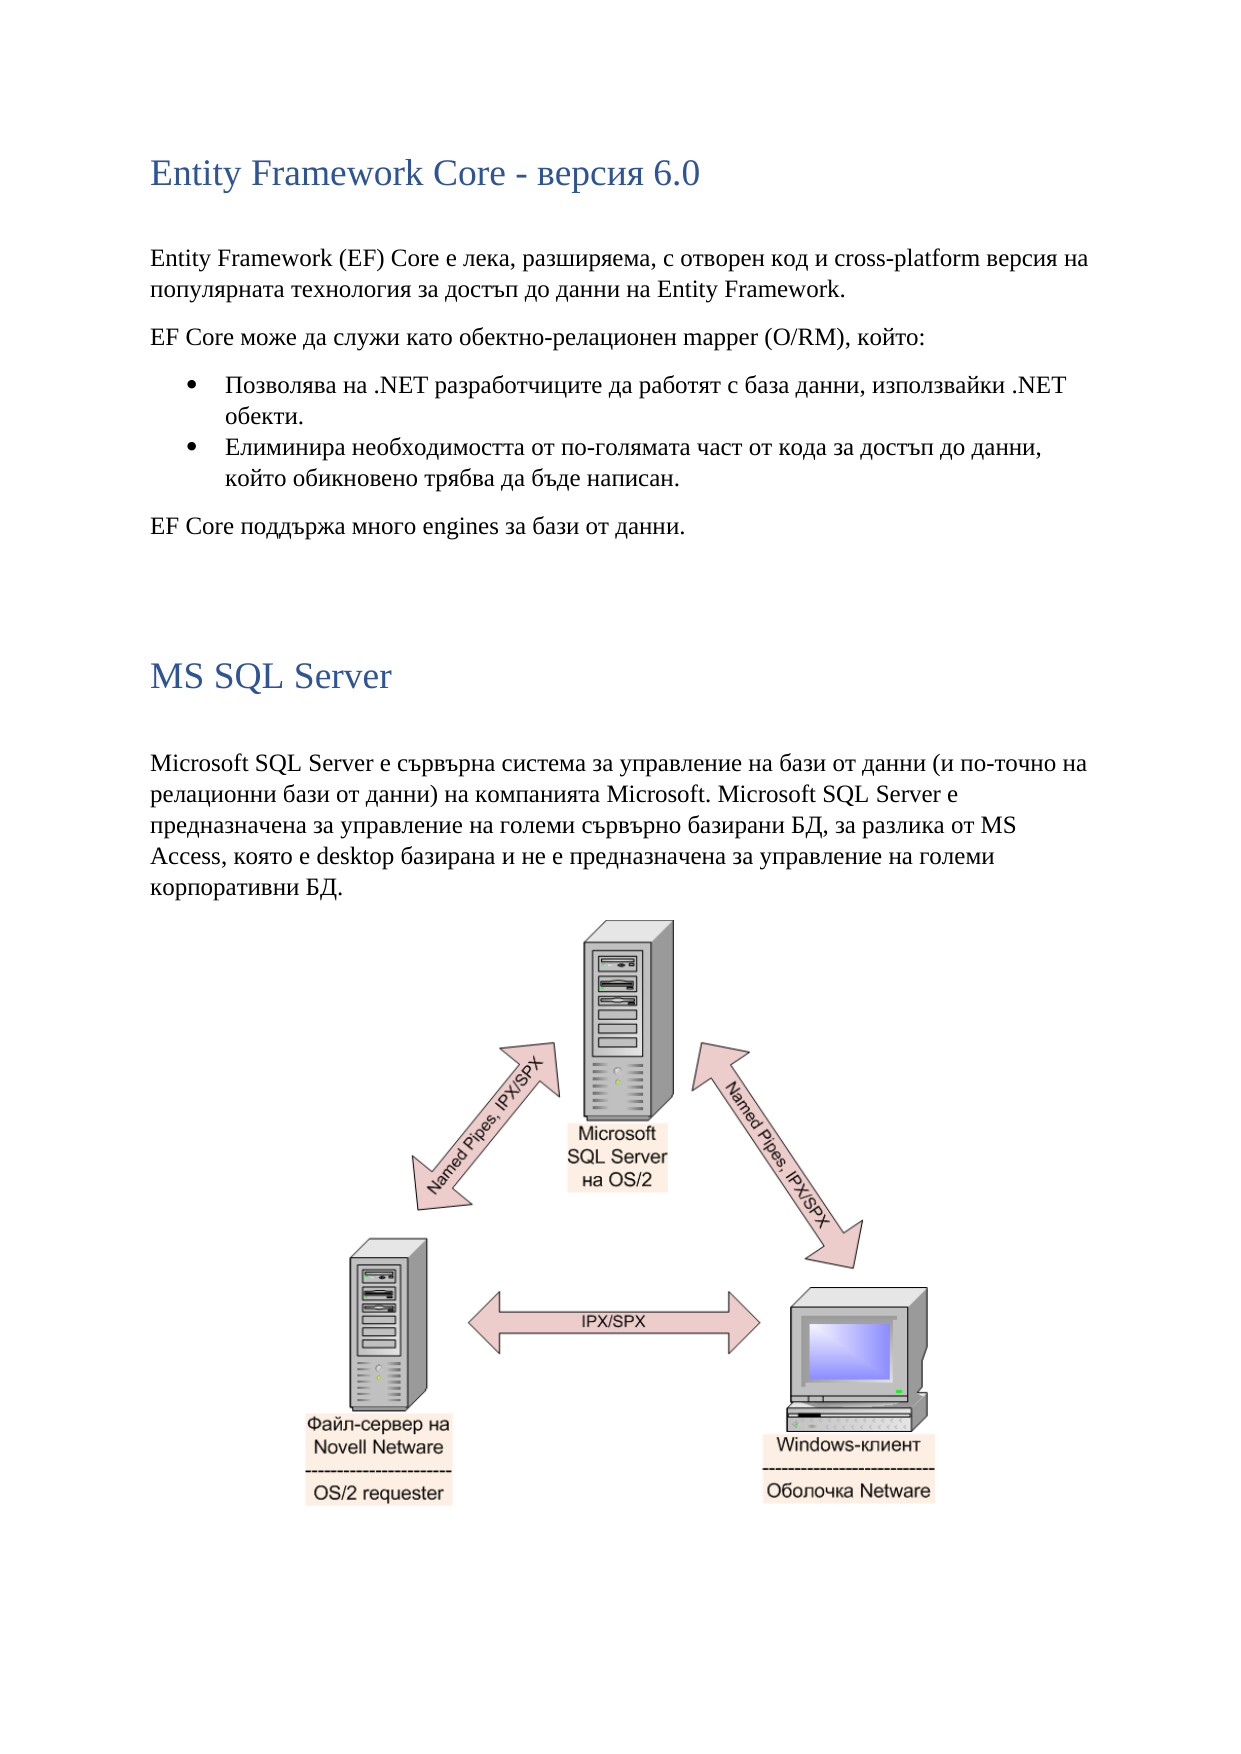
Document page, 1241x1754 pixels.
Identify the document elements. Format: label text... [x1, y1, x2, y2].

text Entity Framework (EF) Core е лека, разширяема, с отворен код и cross-platform версия на популярната технология за достъп до данни на Entity Framework. [150, 243, 1090, 303]
subtitle Entity Framework Core - версия 6.0 [150, 150, 1090, 193]
subtitle MS SQL Server [150, 654, 1090, 697]
picture [305, 920, 936, 1506]
list Елиминира необходимостта от по-голямата част от кода за достъп до данни, който обикновено трябва да бъде написан. [187, 432, 1090, 492]
text Microsoft SQL Server е сървърна система за управление на бази от данни (и по-точно на релационни бази от данни) на компанията Microsoft. Microsoft SQL Server е предназначена за управление на големи сървърно базирани БД, за разлика от MS Access, която е desktop базирана и не е предназначена за управление на големи корпоративни БД. [150, 748, 1090, 901]
list Позволява на .NET разработчиците да работят с база данни, използвайки .NET обекти. [187, 370, 1090, 430]
text EF Core поддържа много engines за бази от данни. [150, 511, 1090, 539]
text EF Core може да служи като обектно-релационен mapper (O/RM), който: [150, 322, 1090, 351]
